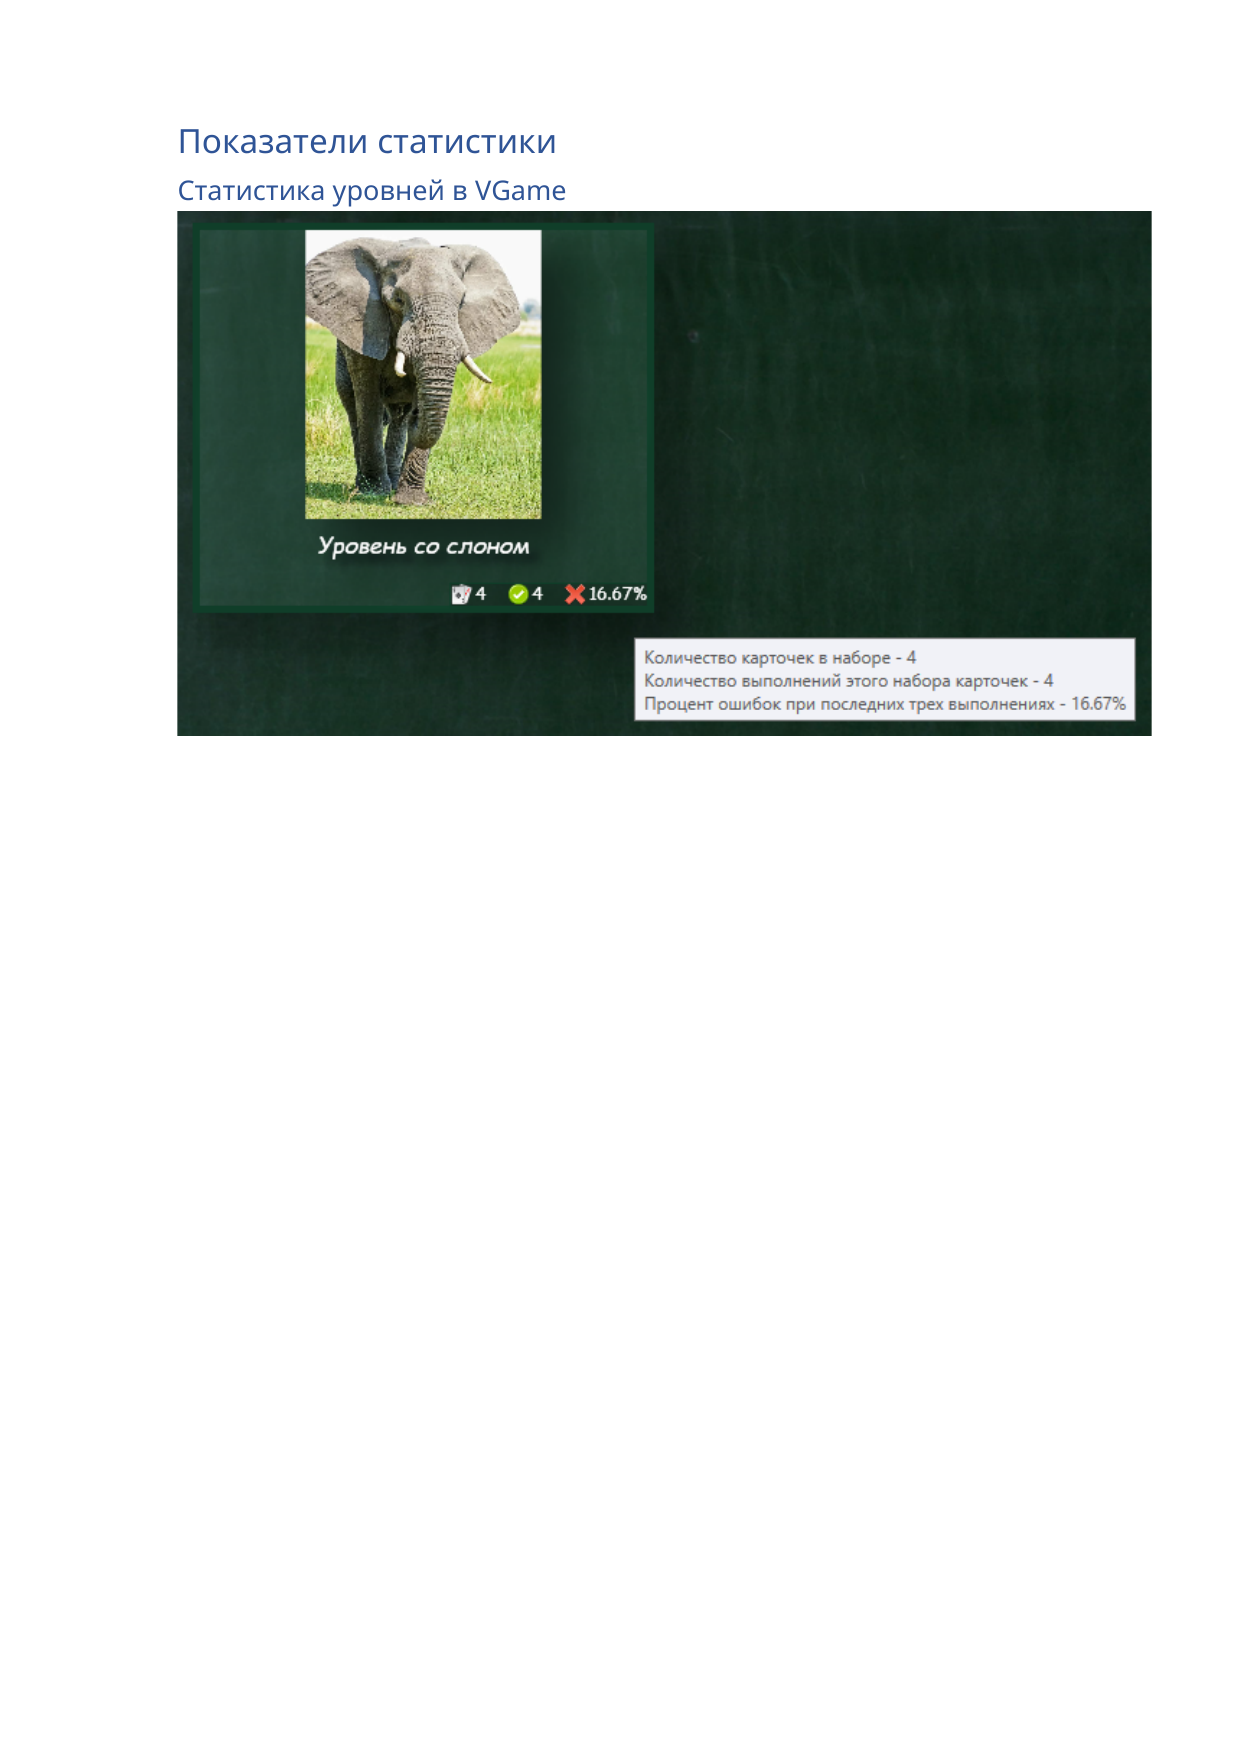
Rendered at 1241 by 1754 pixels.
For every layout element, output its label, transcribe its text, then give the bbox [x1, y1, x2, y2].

picture [177, 211, 1152, 736]
subtitle Показатели статистики [177, 118, 1152, 163]
subtitle Статистика уровней в VGame [177, 171, 1152, 208]
